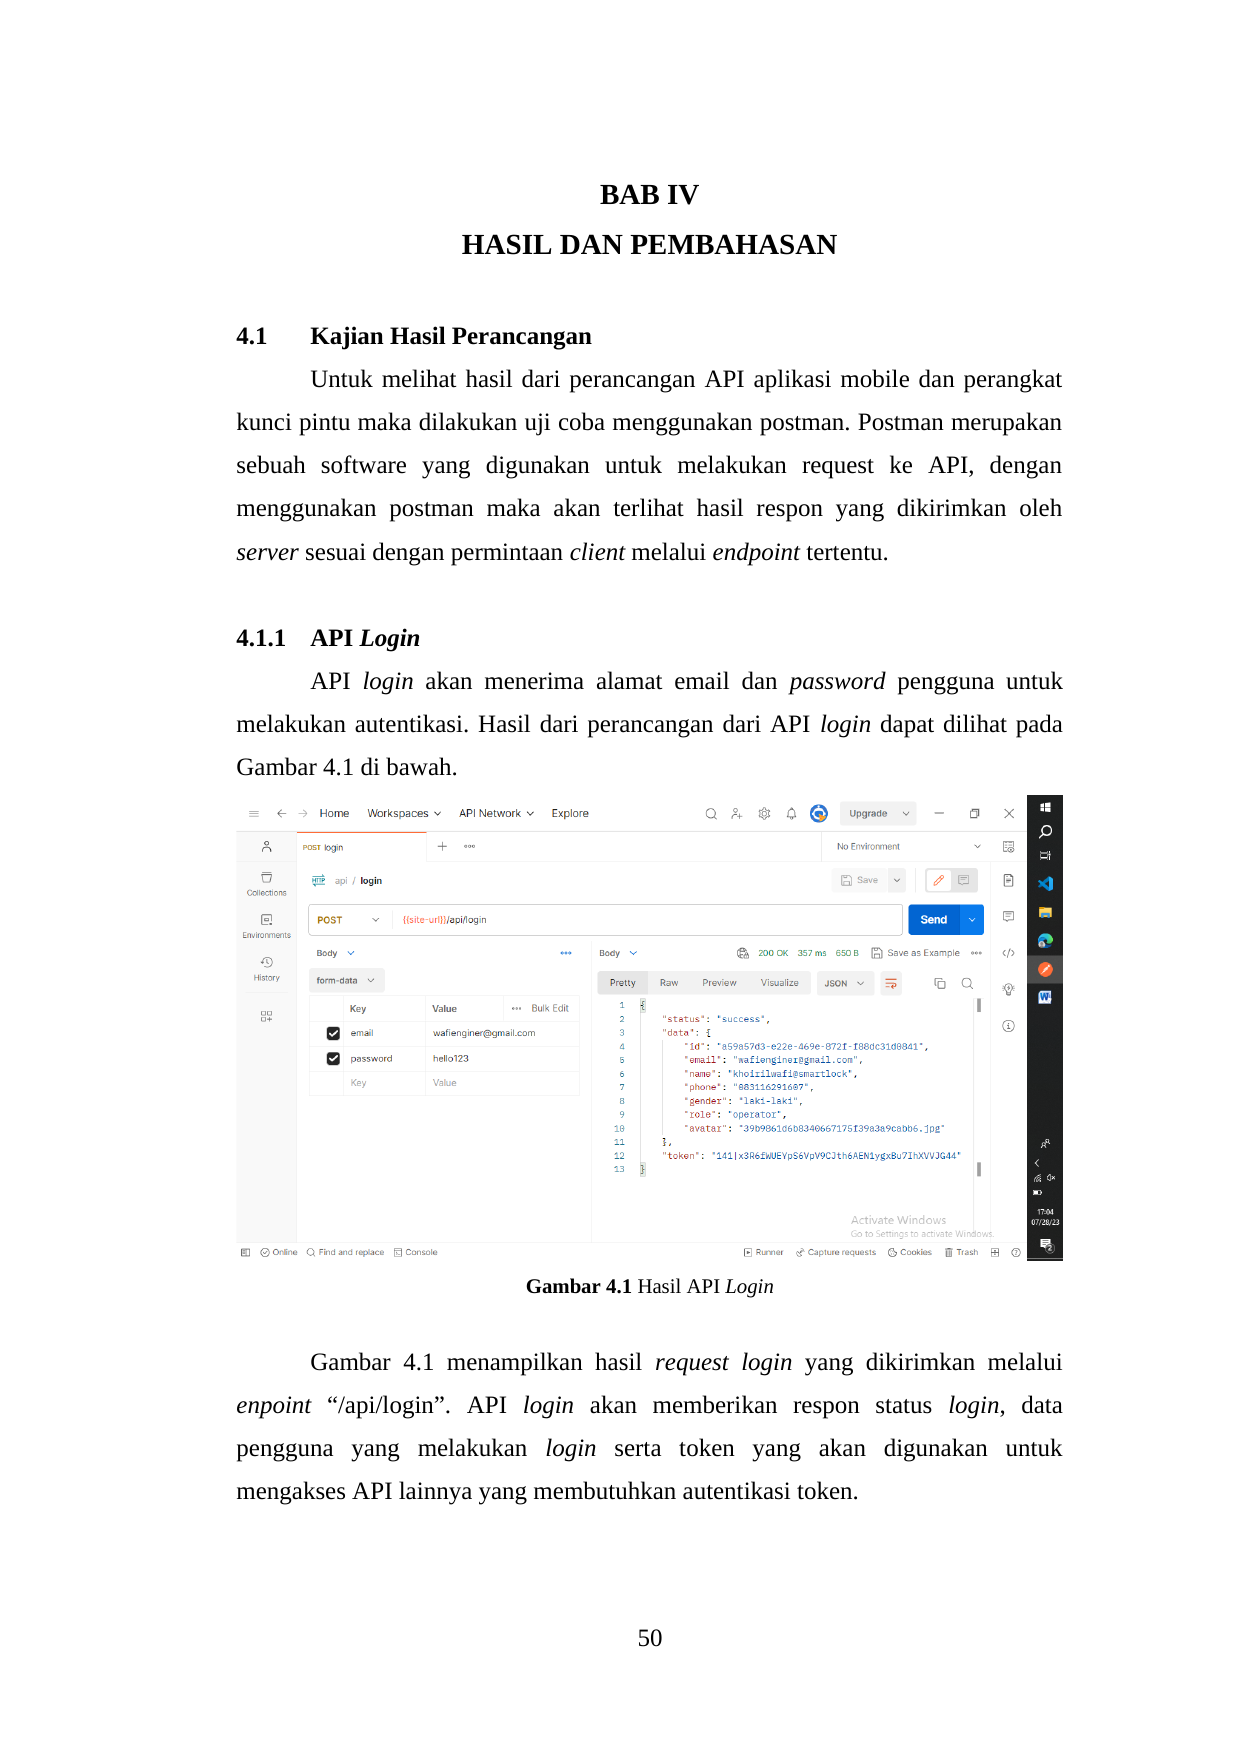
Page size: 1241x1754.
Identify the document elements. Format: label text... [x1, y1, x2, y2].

text Gambar 4.1 menampilkan hasil request login yang dikirimkan melalui enpoint “/api/login”. API login akan memberikan respon status login, data pengguna yang melakukan login serta token yang akan digunakan untuk mengakses API lainnya yang membutuhkan autentikasi token. [236, 1347, 1063, 1505]
text HASIL DAN PEMBAHASAN [236, 227, 1063, 261]
text API login akan menerima alamat email dan password pengguna untuk melakukan autentikasi. Hasil dari perancangan dari API login dapat dilihat pada Gambar 4.1 di bawah. [236, 666, 1063, 781]
text Kajian Hasil Perancangan [236, 321, 1063, 350]
picture [236, 795, 1063, 1261]
text Untuk melihat hasil dari perancangan API aplikasi mobile dan perangkat kunci pintu maka dilakukan uji coba menggunakan postman. Postman merupakan sebuah software yang digunakan untuk melakukan request ke API, dengan menggunakan postman maka akan terlihat hasil respon yang dikirimkan oleh server sesuai dengan permintaan client melalui endpoint tertentu. [236, 364, 1063, 565]
text Gambar 4.1 Hasil API Login [236, 1274, 1063, 1298]
text API Login [236, 623, 1063, 652]
subtitle BAB IV [236, 177, 1063, 211]
